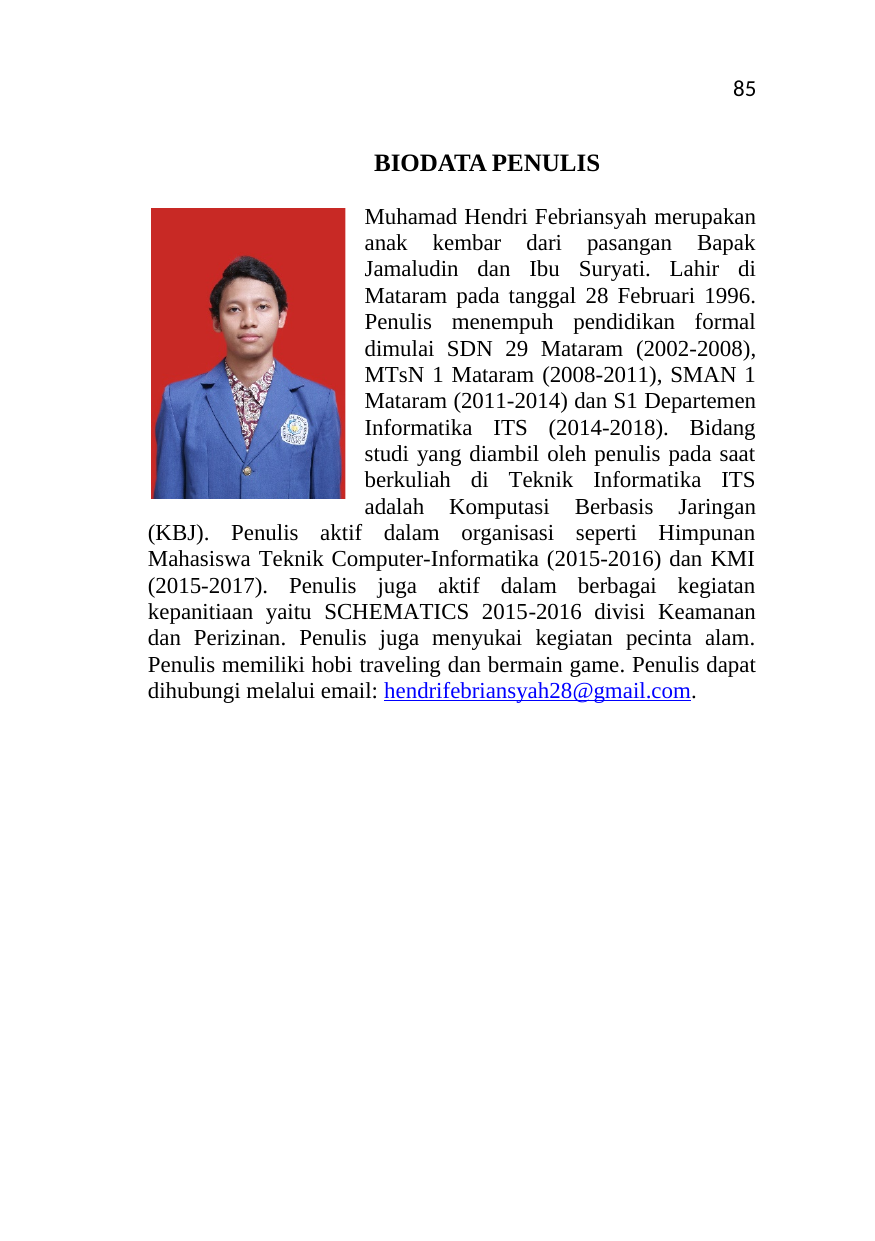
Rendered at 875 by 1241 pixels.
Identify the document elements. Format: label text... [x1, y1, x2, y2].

subtitle BIODATA PENULIS [148, 148, 756, 176]
picture [151, 208, 346, 499]
text Muhamad Hendri Febriansyah merupakan anak kembar dari pasangan Bapak Jamaludin dan Ibu Suryati. Lahir di Mataram pada tanggal 28 Februari 1996. Penulis menempuh pendidikan formal dimulai SDN 29 Mataram (2002-2008), MTsN 1 Mataram (2008-2011), SMAN 1 Mataram (2011-2014) dan S1 Departemen Informatika ITS (2014-2018). Bidang studi yang diambil oleh penulis pada saat berkuliah di Teknik Informatika ITS adalah Komputasi Berbasis Jaringan (KBJ). Penulis aktif dalam organisasi seperti Himpunan Mahasiswa Teknik Computer-Informatika (2015-2016) dan KMI (2015-2017). Penulis juga aktif dalam berbagai kegiatan kepanitiaan yaitu SCHEMATICS 2015-2016 divisi Keamanan dan Perizinan. Penulis juga menyukai kegiatan pecinta alam. Penulis memiliki hobi traveling dan bermain game. Penulis dapat dihubungi melalui email: hendrifebriansyah28@gmail.com. [148, 203, 756, 703]
